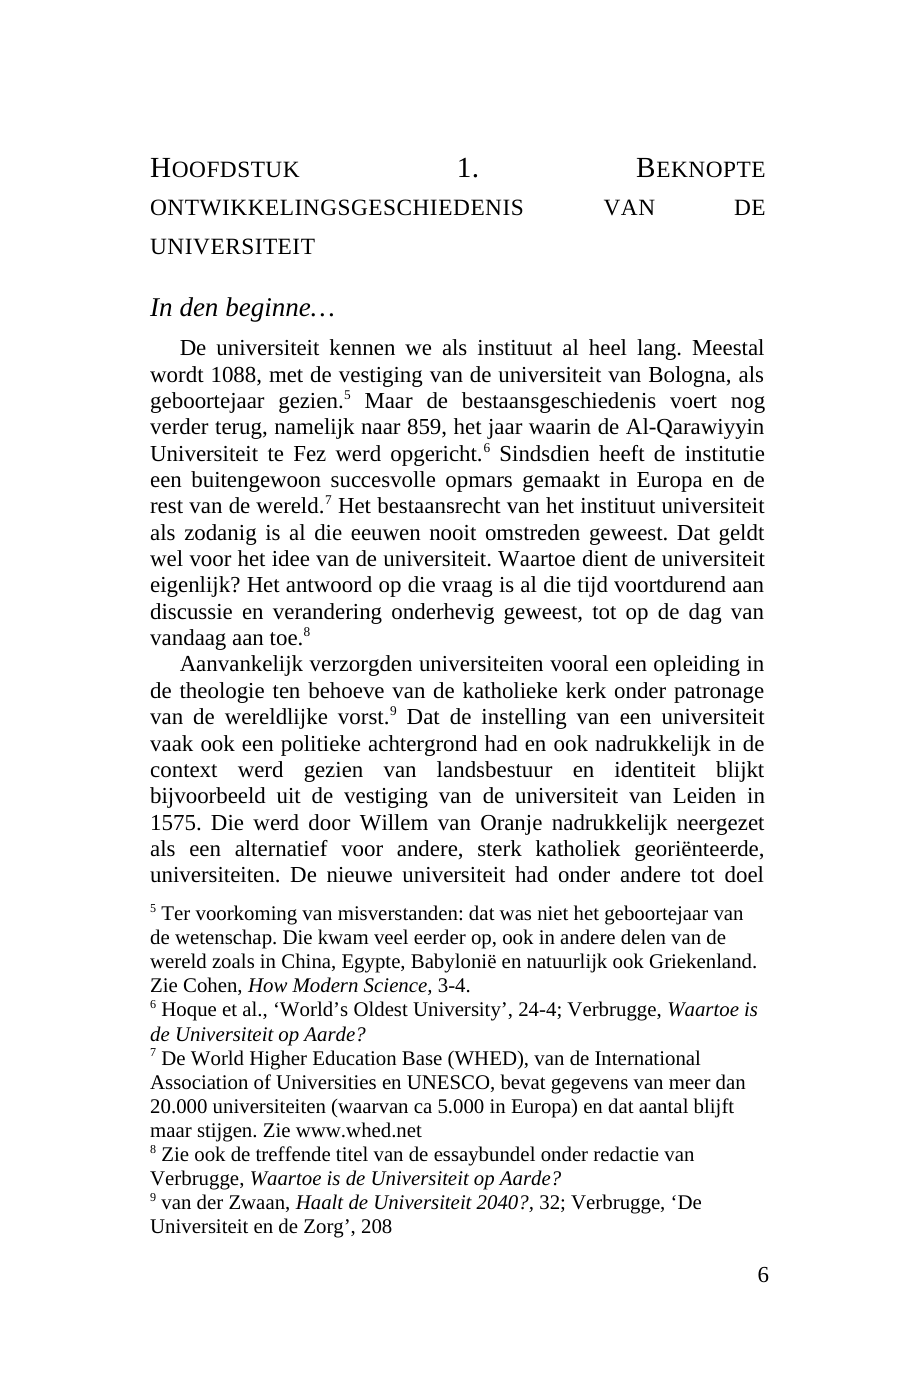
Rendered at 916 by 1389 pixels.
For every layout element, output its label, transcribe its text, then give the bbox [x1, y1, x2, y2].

subtitle In den beginne… [150, 291, 766, 322]
text De universiteit kennen we als instituut al heel lang. Meestal wordt 1088, met de vestiging van de universiteit van Bologna, als geboortejaar gezien. Maar de bestaansgeschiedenis voert nog verder terug, namelijk naar 859, het jaar waarin de Al-Qarawiyyin Universiteit te Fez werd opgericht. Sindsdien heeft de institutie een buitengewoon succesvolle opmars gemaakt in Europa en de rest van de wereld. Het bestaansrecht van het instituut universiteit als zodanig is al die eeuwen nooit omstreden geweest. Dat geldt wel voor het idee van de universiteit. Waartoe dient de universiteit eigenlijk? Het antwoord op die vraag is al die tijd voortdurend aan discussie en verandering onderhevig geweest, tot op de dag van vandaag aan toe. [150, 334, 766, 651]
subtitle Hoofdstuk 1. Beknopte ontwikkelingsgeschiedenis van de universiteit [150, 150, 766, 261]
